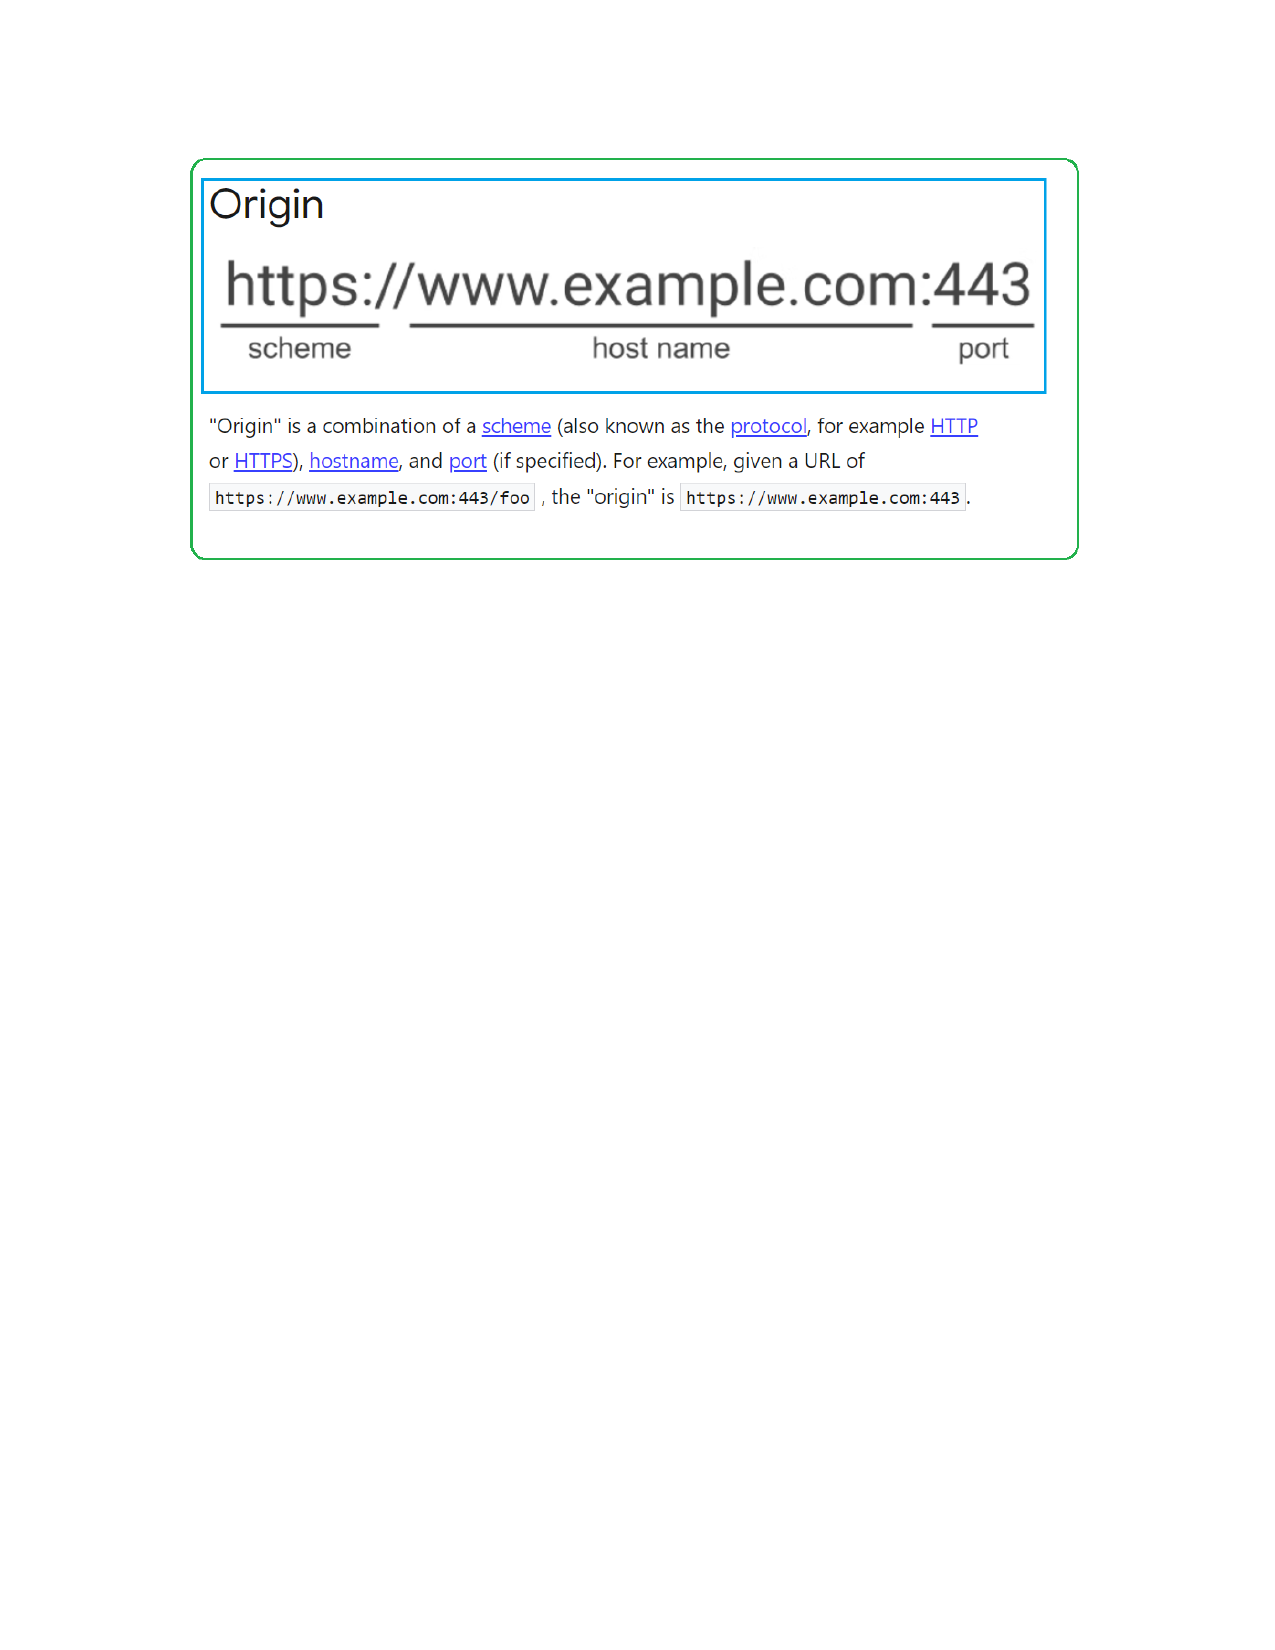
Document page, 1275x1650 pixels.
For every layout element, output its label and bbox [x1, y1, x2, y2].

picture [187, 150, 1088, 570]
